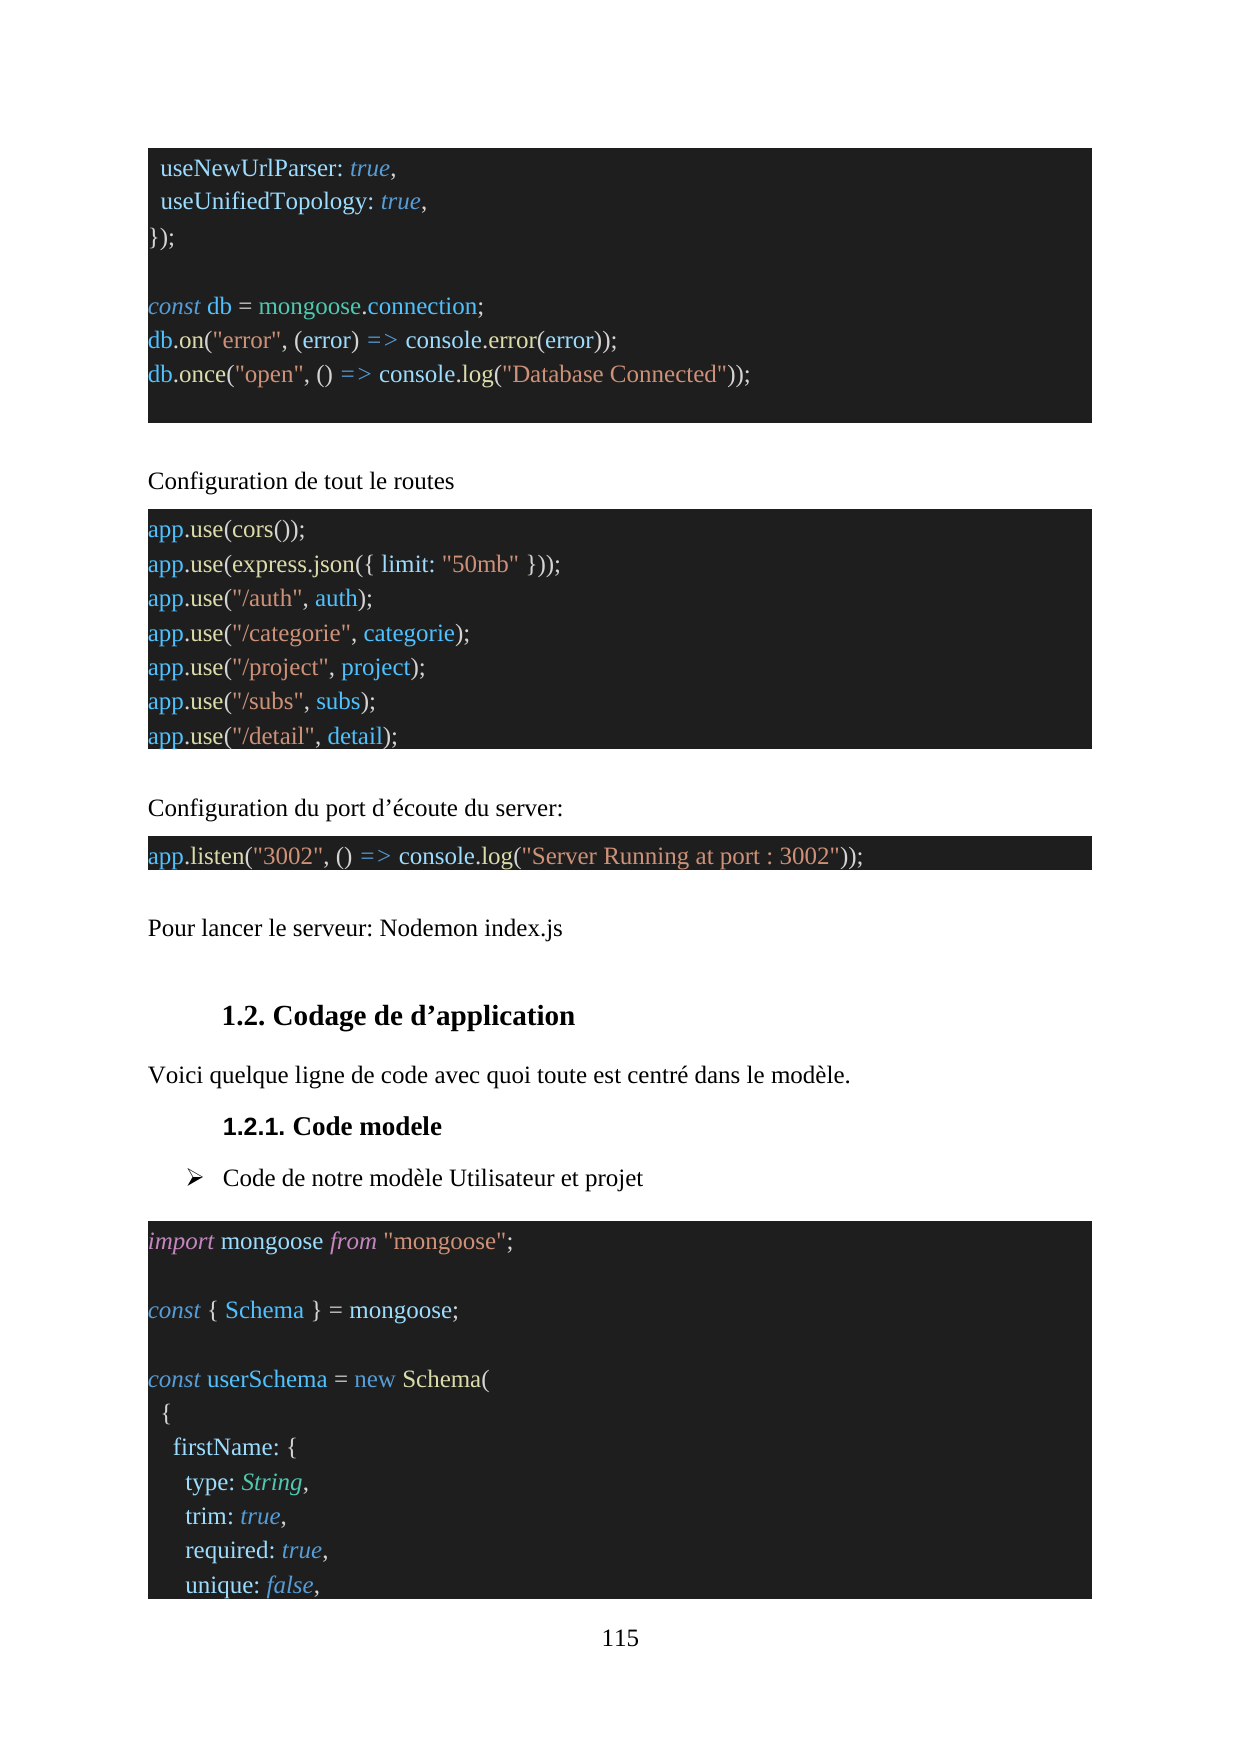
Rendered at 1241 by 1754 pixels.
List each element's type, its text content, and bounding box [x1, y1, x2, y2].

text import mongoose from "mongoose"; [148, 1221, 1092, 1255]
text Codage de d’application [221, 998, 1092, 1031]
text const db = mongoose.connection; [148, 285, 1092, 319]
text required: true, [148, 1530, 1092, 1564]
text app.listen("3002", () => console.log("Server Running at port : 3002")); [148, 836, 1092, 870]
text useUnifiedTopology: true, [148, 182, 1092, 216]
text Configuration de tout le routes [148, 466, 1092, 494]
text app.use("/auth", auth); [148, 578, 1092, 612]
text Code modele [185, 1110, 1092, 1141]
text firstName: { [148, 1427, 1092, 1461]
text db.on("error", (error) => console.error(error)); [148, 319, 1092, 354]
text Voici quelque ligne de code avec quoi toute est centré dans le modèle. [148, 1061, 1092, 1089]
text trim: true, [148, 1496, 1092, 1530]
text app.use("/detail", detail); [148, 715, 1092, 749]
text unique: false, [148, 1564, 1092, 1599]
text Pour lancer le serveur: Nodemon index.js [148, 913, 1092, 942]
list Code de notre modèle Utilisateur et projet [185, 1163, 1092, 1192]
text db.once("open", () => console.log("Database Connected")); [148, 354, 1092, 388]
text app.use(express.json({ limit: "50mb" })); [148, 543, 1092, 578]
text }); [148, 216, 1092, 251]
text app.use(cors()); [148, 509, 1092, 543]
text app.use("/project", project); [148, 646, 1092, 681]
text type: String, [148, 1461, 1092, 1496]
text app.use("/categorie", categorie); [148, 612, 1092, 646]
text const userSchema = new Schema( [148, 1358, 1092, 1392]
text app.use("/subs", subs); [148, 681, 1092, 715]
text useNewUrlParser: true, [148, 148, 1092, 182]
text Configuration du port d’écoute du server: [148, 793, 1092, 821]
text { [148, 1392, 1092, 1427]
text const { Schema } = mongoose; [148, 1289, 1092, 1324]
